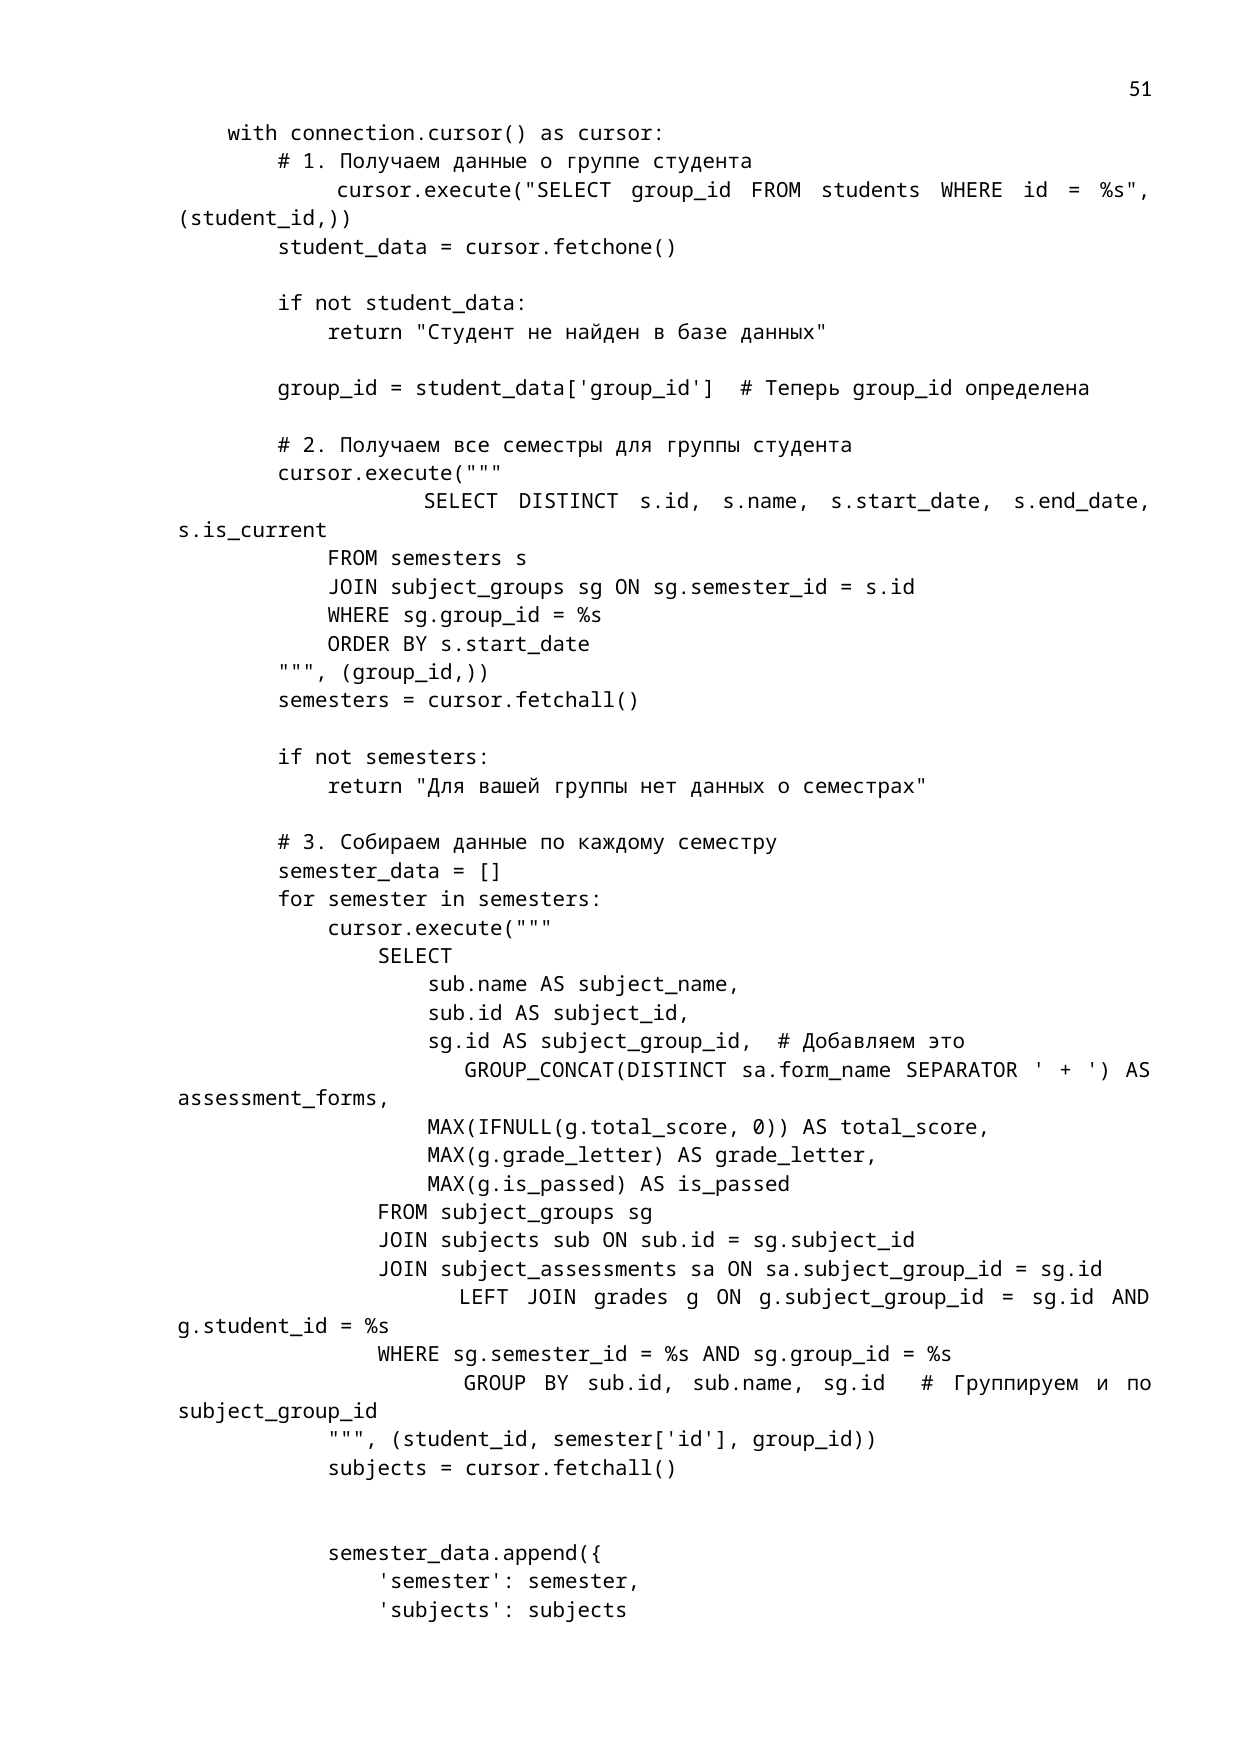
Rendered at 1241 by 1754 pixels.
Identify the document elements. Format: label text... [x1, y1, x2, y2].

text FROM subject_groups sg [177, 1197, 1152, 1226]
text sub.id AS subject_id, [177, 998, 1152, 1026]
text semester_data = [] [177, 856, 1152, 884]
text return "Студент не найден в базе данных" [177, 317, 1152, 345]
text """, (student_id, semester['id'], group_id)) [177, 1424, 1152, 1453]
text 'semester': semester, [177, 1566, 1152, 1595]
text cursor.execute(""" [177, 458, 1152, 487]
text subjects = cursor.fetchall() [177, 1453, 1152, 1481]
text """, (group_id,)) [177, 657, 1152, 686]
text with connection.cursor() as cursor: [177, 118, 1152, 147]
text GROUP_CONCAT(DISTINCT sa.form_name SEPARATOR ' + ') AS assessment_forms, [177, 1055, 1152, 1112]
text if not student_data: [177, 288, 1152, 317]
text semester_data.append({ [177, 1538, 1152, 1566]
text return "Для вашей группы нет данных о семестрах" [177, 771, 1152, 799]
text # 3. Собираем данные по каждому семестру [177, 827, 1152, 856]
text SELECT DISTINCT s.id, s.name, s.start_date, s.end_date, s.is_current [177, 487, 1152, 543]
text SELECT [177, 941, 1152, 969]
text ORDER BY s.start_date [177, 629, 1152, 657]
text semesters = cursor.fetchall() [177, 686, 1152, 714]
text group_id = student_data['group_id'] # Теперь group_id определена [177, 373, 1152, 402]
text cursor.execute("SELECT group_id FROM students WHERE id = %s", (student_id,)) [177, 175, 1152, 232]
text WHERE sg.group_id = %s [177, 600, 1152, 629]
text for semester in semesters: [177, 884, 1152, 913]
text WHERE sg.semester_id = %s AND sg.group_id = %s [177, 1339, 1152, 1368]
text if not semesters: [177, 742, 1152, 771]
text student_data = cursor.fetchone() [177, 232, 1152, 260]
text LEFT JOIN grades g ON g.subject_group_id = sg.id AND g.student_id = %s [177, 1282, 1152, 1339]
text cursor.execute(""" [177, 913, 1152, 941]
text GROUP BY sub.id, sub.name, sg.id # Группируем и по subject_group_id [177, 1368, 1152, 1424]
text JOIN subjects sub ON sub.id = sg.subject_id [177, 1226, 1152, 1254]
text # 2. Получаем все семестры для группы студента [177, 430, 1152, 458]
text JOIN subject_groups sg ON sg.semester_id = s.id [177, 572, 1152, 600]
text sub.name AS subject_name, [177, 969, 1152, 998]
text FROM semesters s [177, 543, 1152, 572]
text 'subjects': subjects [177, 1595, 1152, 1623]
text sg.id AS subject_group_id, # Добавляем это [177, 1026, 1152, 1055]
text MAX(g.grade_letter) AS grade_letter, [177, 1140, 1152, 1169]
text MAX(IFNULL(g.total_score, 0)) AS total_score, [177, 1112, 1152, 1140]
text JOIN subject_assessments sa ON sa.subject_group_id = sg.id [177, 1254, 1152, 1282]
text MAX(g.is_passed) AS is_passed [177, 1169, 1152, 1197]
text # 1. Получаем данные о группе студента [177, 147, 1152, 175]
